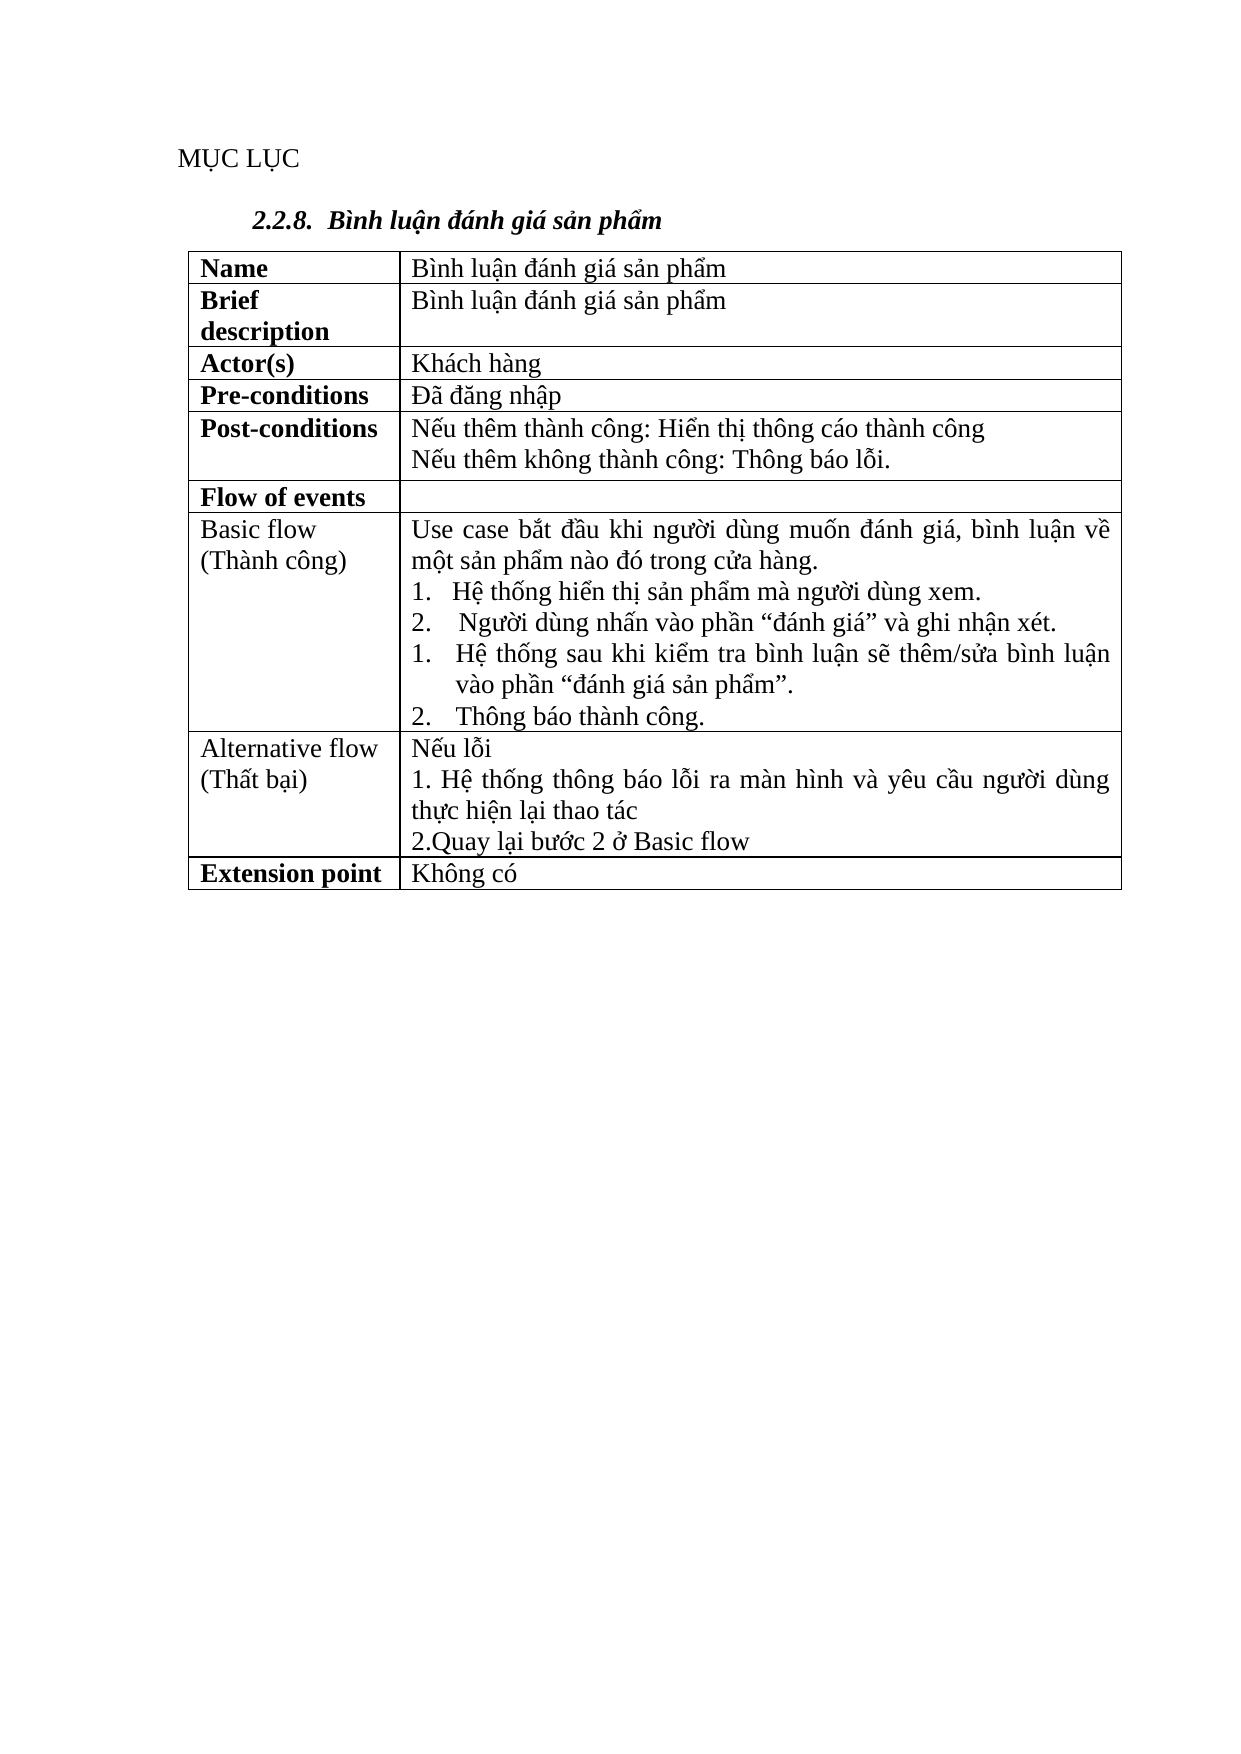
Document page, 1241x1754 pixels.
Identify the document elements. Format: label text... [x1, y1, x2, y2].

table_cell Alternative flow (Thất bại) [189, 732, 399, 856]
table_cell Brief description [189, 284, 399, 346]
table_cell Use case bắt đầu khi người dùng muốn đánh giá, bình luận về một sản phẩm nào đó trong cửa hàng. 1. Hệ thống hiển thị sản phẩm mà người dùng xem. 2. Người dùng nhấn vào phần “đánh giá” và ghi nhận xét. Hệ thống sau khi kiểm tra bình luận sẽ thêm/sửa bình luận vào phần “đánh giá sản phẩm”. Thông báo thành công. [401, 513, 1121, 731]
table_header Name [189, 252, 399, 283]
table_cell Pre-conditions [189, 380, 399, 411]
table_cell Actor(s) [189, 347, 399, 378]
table_cell Không có [401, 858, 1121, 889]
table_cell Extension point [189, 858, 399, 889]
table_header Bình luận đánh giá sản phẩm [401, 252, 1121, 283]
table_cell Nếu thêm thành công: Hiển thị thông cáo thành công Nếu thêm không thành công: Thông báo lỗi. [401, 412, 1121, 479]
subtitle Bình luận đánh giá sản phẩm [252, 204, 1122, 235]
table_cell [401, 481, 1121, 512]
table_cell Nếu lỗi 1. Hệ thống thông báo lỗi ra màn hình và yêu cầu người dùng thực hiện lại thao tác 2.Quay lại bước 2 ở Basic flow [401, 732, 1121, 856]
table_cell Flow of events [189, 481, 399, 512]
table_cell Basic flow (Thành công) [189, 513, 399, 731]
table_cell Đã đăng nhập [401, 380, 1121, 411]
table_cell Post-conditions [189, 412, 399, 479]
table_cell Khách hàng [401, 347, 1121, 378]
table_cell Bình luận đánh giá sản phẩm [401, 284, 1121, 346]
